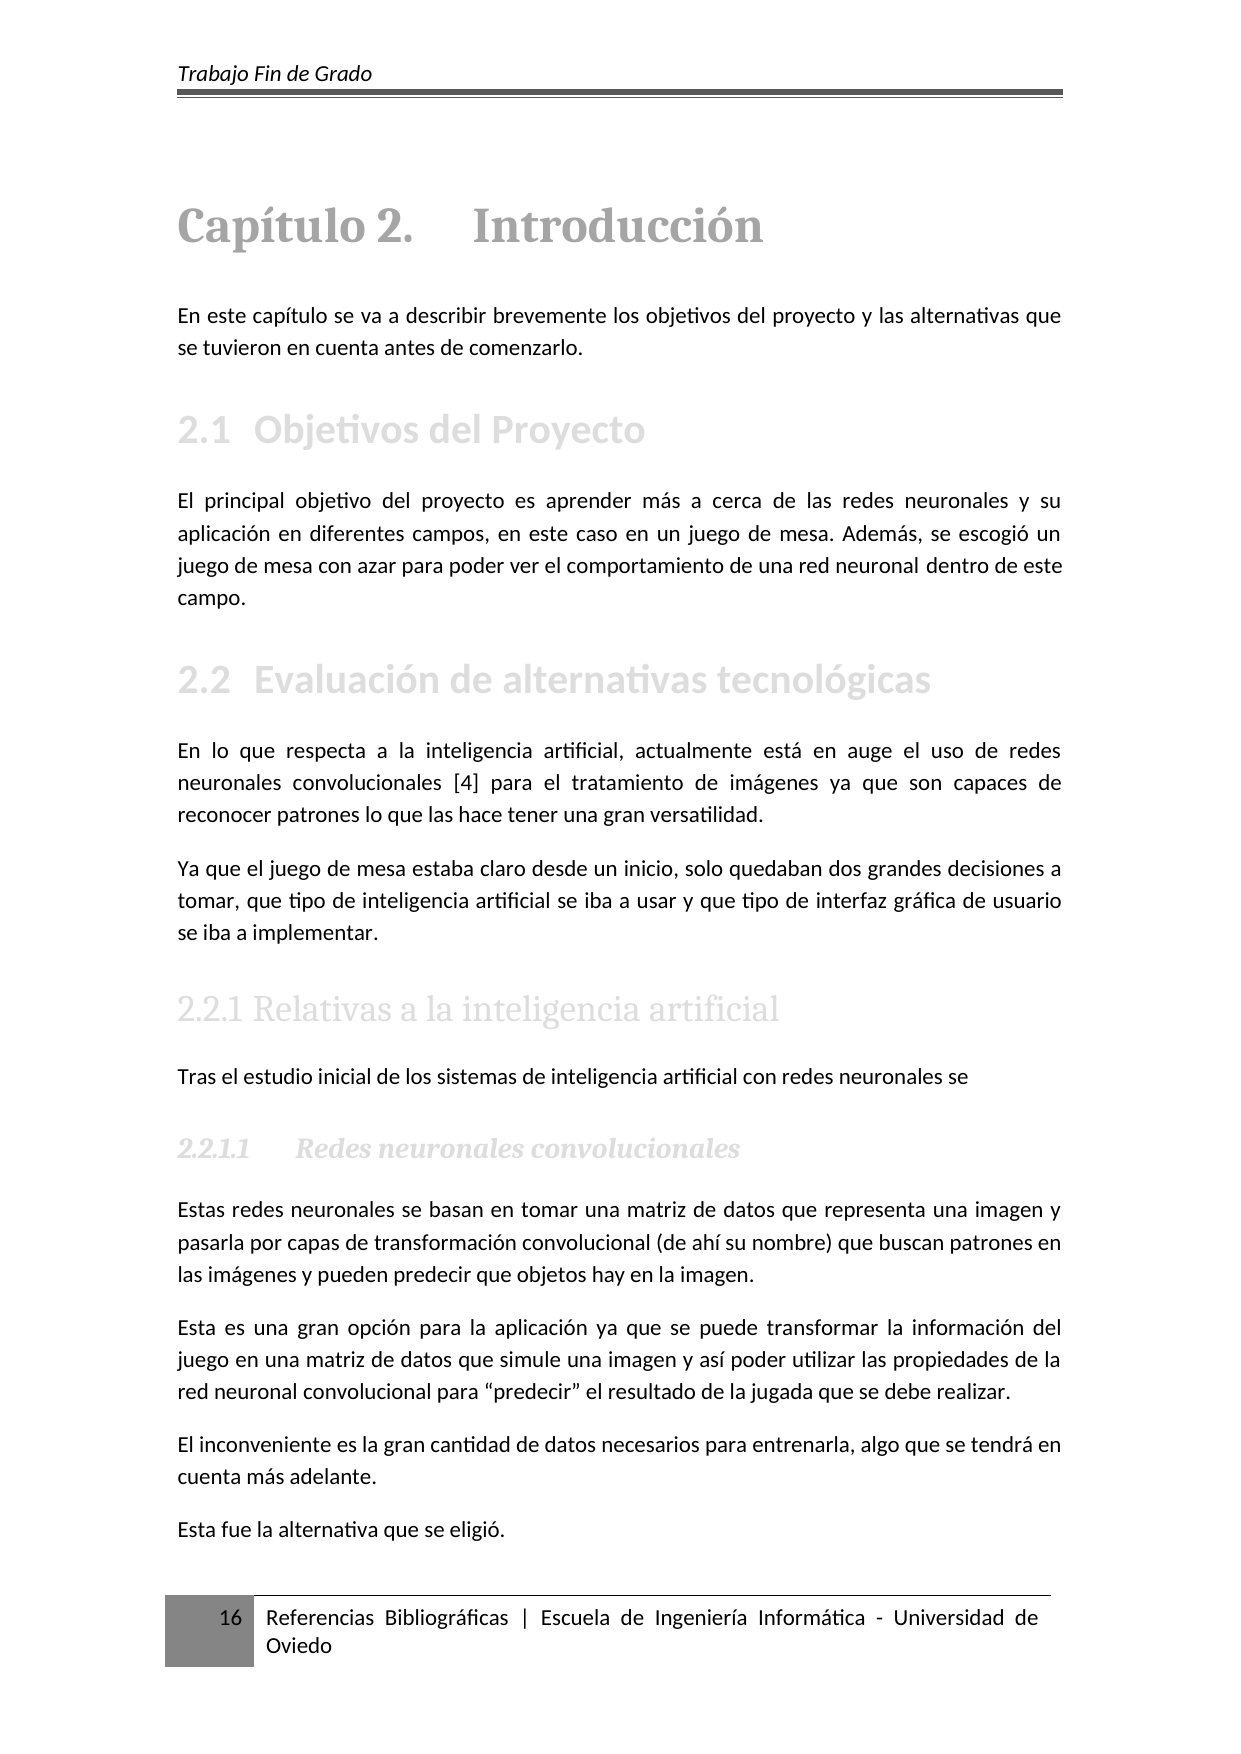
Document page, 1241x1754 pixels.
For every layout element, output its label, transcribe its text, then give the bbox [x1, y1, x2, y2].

subtitle Redes neuronales convolucionales [177, 1132, 1063, 1166]
text Esta es una gran opción para la aplicación ya que se puede transformar la información del juego en una matriz de datos que simule una imagen y así poder utilizar las propiedades de la red neuronal convolucional para “predecir” el resultado de la jugada que se debe realizar. [177, 1313, 1063, 1405]
text Estas redes neuronales se basan en tomar una matriz de datos que representa una imagen y pasarla por capas de transformación convolucional (de ahí su nombre) que buscan patrones en las imágenes y pueden predecir que objetos hay en la imagen. [177, 1196, 1063, 1288]
subtitle Evaluación de alternativas tecnológicas [177, 653, 1063, 704]
subtitle Objetivos del Proyecto [177, 403, 1063, 454]
text Ya que el juego de mesa estaba claro desde un inicio, solo quedaban dos grandes decisiones a tomar, que tipo de inteligencia artificial se iba a usar y que tipo de interfaz gráfica de usuario se iba a implementar. [177, 854, 1063, 946]
text Tras el estudio inicial de los sistemas de inteligencia artificial con redes neuronales se [177, 1062, 1063, 1090]
text En lo que respecta a la inteligencia artificial, actualmente está en auge el uso de redes neuronales convolucionales para el tratamiento de imágenes ya que son capaces de reconocer patrones lo que las hace tener una gran versatilidad. [177, 736, 1063, 829]
subtitle Relativas a la inteligencia artificial [177, 988, 1063, 1031]
text El inconveniente es la gran cantidad de datos necesarios para entrenarla, algo que se tendrá en cuenta más adelante. [177, 1430, 1063, 1491]
subtitle Introducción [177, 198, 1063, 255]
text Esta fue la alternativa que se eligió. [177, 1516, 1063, 1543]
text En este capítulo se va a describir brevemente los objetivos del proyecto y las alternativas que se tuvieron en cuenta antes de comenzarlo. [177, 301, 1063, 361]
text El principal objetivo del proyecto es aprender más a cerca de las redes neuronales y su aplicación en diferentes campos, en este caso en un juego de mesa. Además, se escogió un juego de mesa con azar para poder ver el comportamiento de una red neuronal dentro de este campo. [177, 487, 1063, 611]
